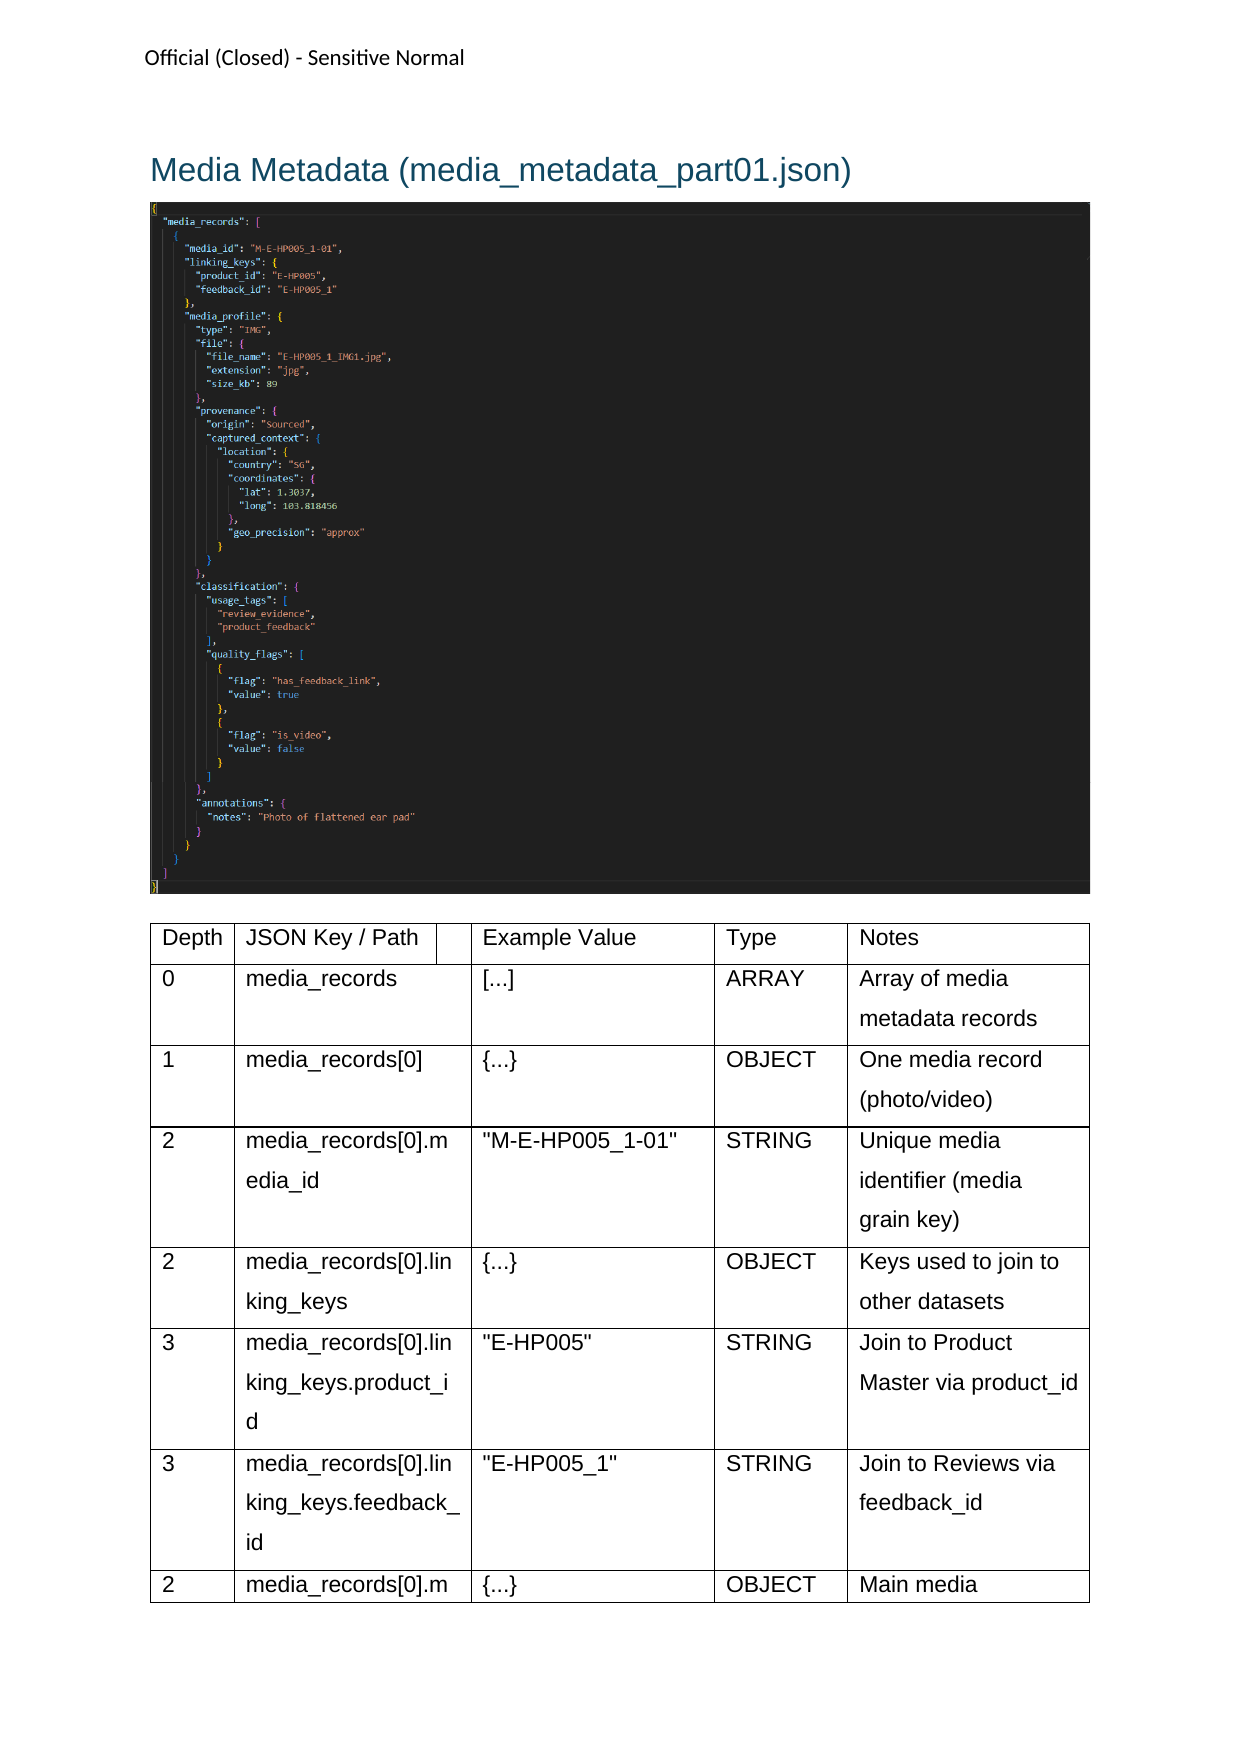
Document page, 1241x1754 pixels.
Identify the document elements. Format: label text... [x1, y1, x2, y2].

table_cell 2 [151, 1248, 234, 1328]
picture [150, 202, 1091, 894]
table_cell 0 [151, 965, 234, 1045]
table_header Notes [848, 924, 1089, 964]
table_cell OBJECT [715, 1046, 847, 1126]
table_cell OBJECT [715, 1571, 847, 1602]
table_cell media_records[0].linking_keys.product_id [235, 1329, 471, 1449]
table_cell STRING [715, 1450, 847, 1569]
table_header Type [715, 924, 847, 964]
table_cell [...] [472, 965, 714, 1045]
table_cell 3 [151, 1450, 234, 1569]
table_cell {...} [472, 1046, 714, 1126]
table_cell media_records [235, 965, 471, 1045]
table_cell STRING [715, 1329, 847, 1449]
table_cell {...} [472, 1248, 714, 1328]
table_cell 2 [151, 1571, 234, 1602]
table_cell ARRAY [715, 965, 847, 1045]
table_cell media_records[0].linking_keys [235, 1248, 471, 1328]
table_cell Unique media identifier (media grain key) [848, 1128, 1089, 1247]
table_cell STRING [715, 1128, 847, 1247]
table_cell Join to Reviews via feedback_id [848, 1450, 1089, 1569]
table_cell 3 [151, 1329, 234, 1449]
table_cell Keys used to join to other datasets [848, 1248, 1089, 1328]
table_cell "E-HP005_1" [472, 1450, 714, 1569]
subtitle Media Metadata (media_metadata_part01.json) [150, 150, 1090, 188]
table_cell "M-E-HP005_1-01" [472, 1128, 714, 1247]
table_cell "E-HP005" [472, 1329, 714, 1449]
table_cell 1 [151, 1046, 234, 1126]
table_header Example Value [472, 924, 714, 964]
table_cell {...} [472, 1571, 714, 1602]
table_cell One media record (photo/video) [848, 1046, 1089, 1126]
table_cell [848, 1571, 1089, 1602]
table_cell 2 [151, 1128, 234, 1247]
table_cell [235, 1571, 471, 1602]
table_cell media_records[0].linking_keys.feedback_id [235, 1450, 471, 1569]
table_header JSON Key / Path [235, 924, 436, 964]
table_header Depth [151, 924, 234, 964]
table_cell Array of media metadata records [848, 965, 1089, 1045]
table_header [437, 924, 471, 964]
table_cell media_records[0].media_id [235, 1128, 471, 1247]
table_cell OBJECT [715, 1248, 847, 1328]
table_cell Join to Product Master via product_id [848, 1329, 1089, 1449]
table_cell media_records[0] [235, 1046, 471, 1126]
